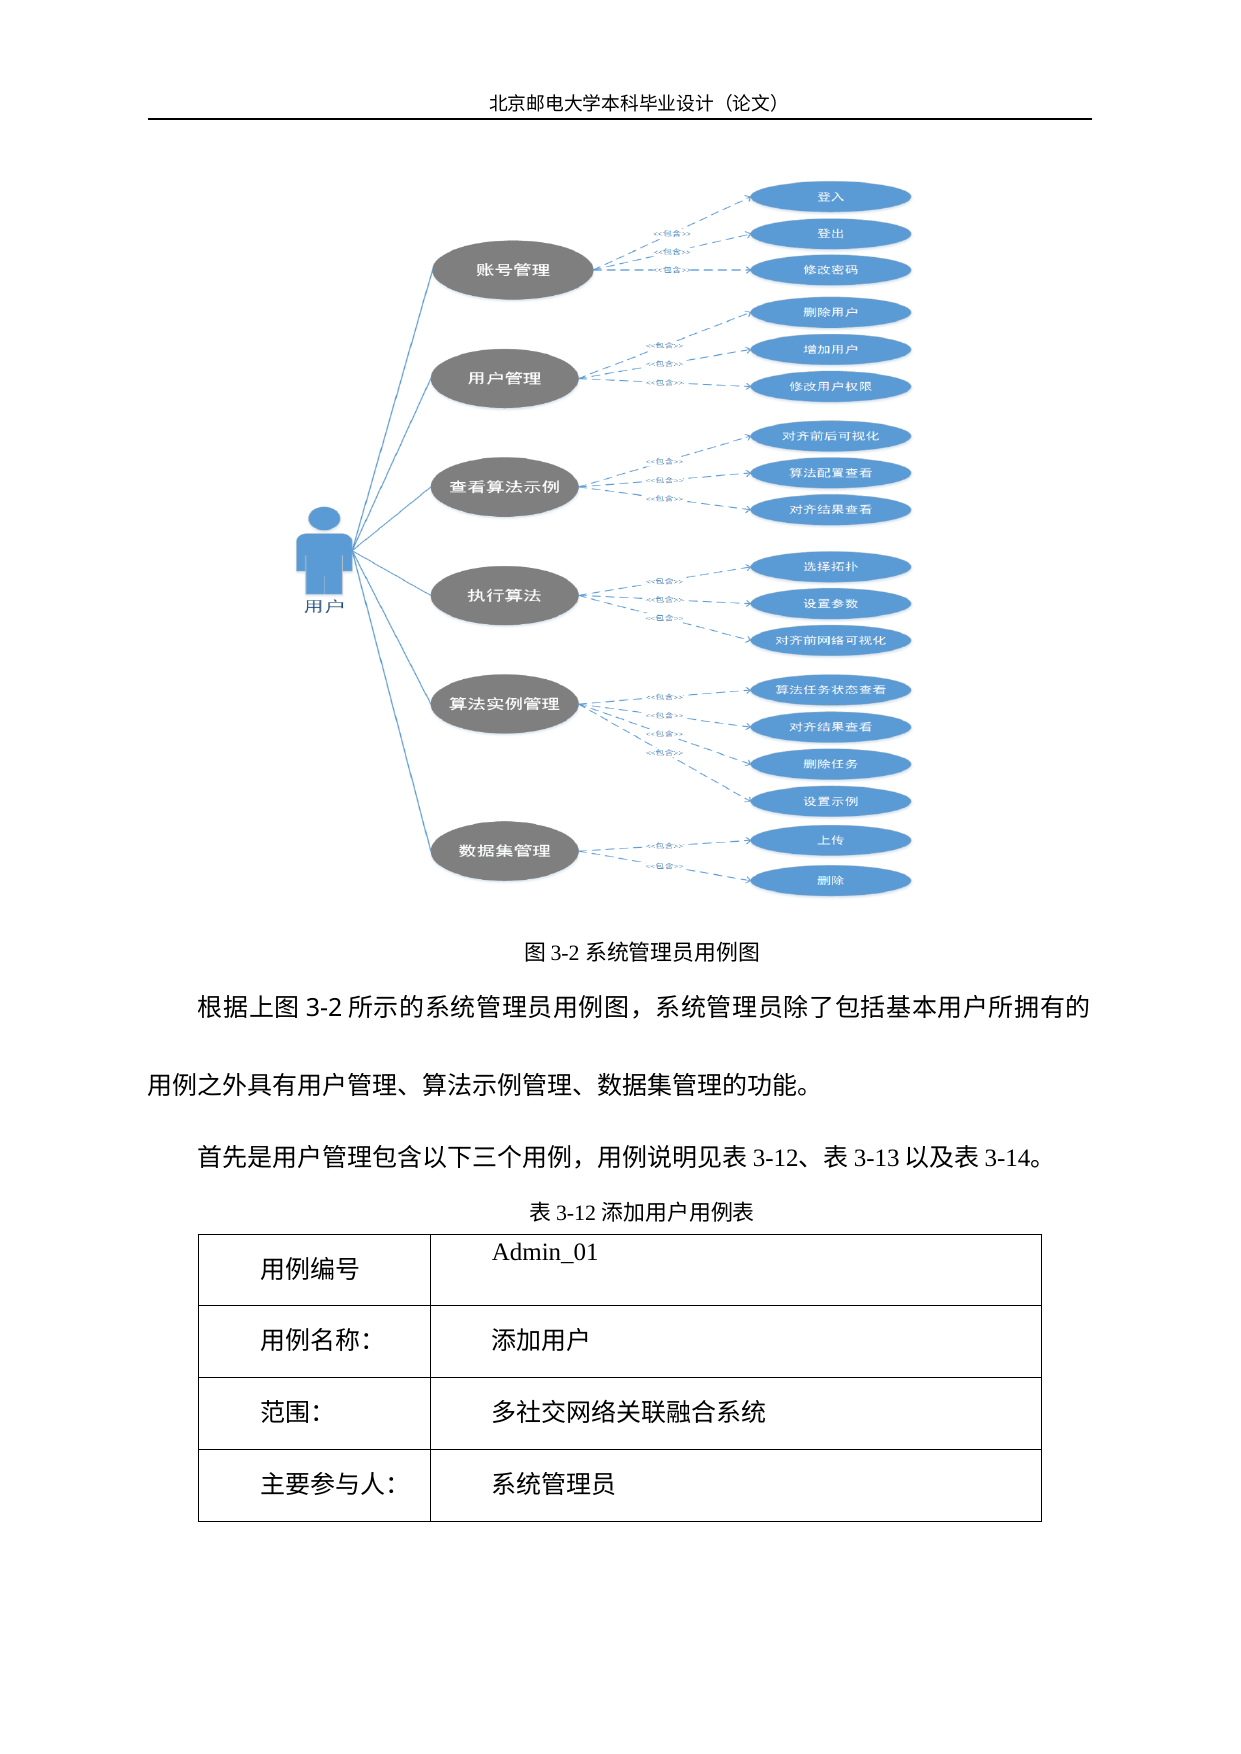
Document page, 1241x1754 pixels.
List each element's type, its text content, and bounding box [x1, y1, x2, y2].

table_header Admin_01 [431, 1235, 1041, 1305]
table_cell 系统管理员 [431, 1450, 1041, 1521]
text 表3-12 添加用户用例表 [148, 1195, 1092, 1228]
text 图3-2 系统管理员用例图 [148, 934, 1092, 967]
table_cell 主要参与人： [199, 1450, 430, 1521]
text 首先是用户管理包含以下三个用例，用例说明见表3-12、表3-13以及表3-14。 [148, 1123, 1092, 1188]
table_cell 添加用户 [431, 1306, 1041, 1377]
table_header 用例编号 [199, 1235, 430, 1305]
table_cell 用例名称： [199, 1306, 430, 1377]
text 根据上图3-2所示的系统管理员用例图，系统管理员除了包括基本用户所拥有的用例之外具有用户管理、算法示例管理、数据集管理的功能。 [148, 973, 1092, 1116]
table_cell 范围： [199, 1378, 430, 1449]
picture [292, 148, 948, 927]
table_cell 多社交网络关联融合系统 [431, 1378, 1041, 1449]
